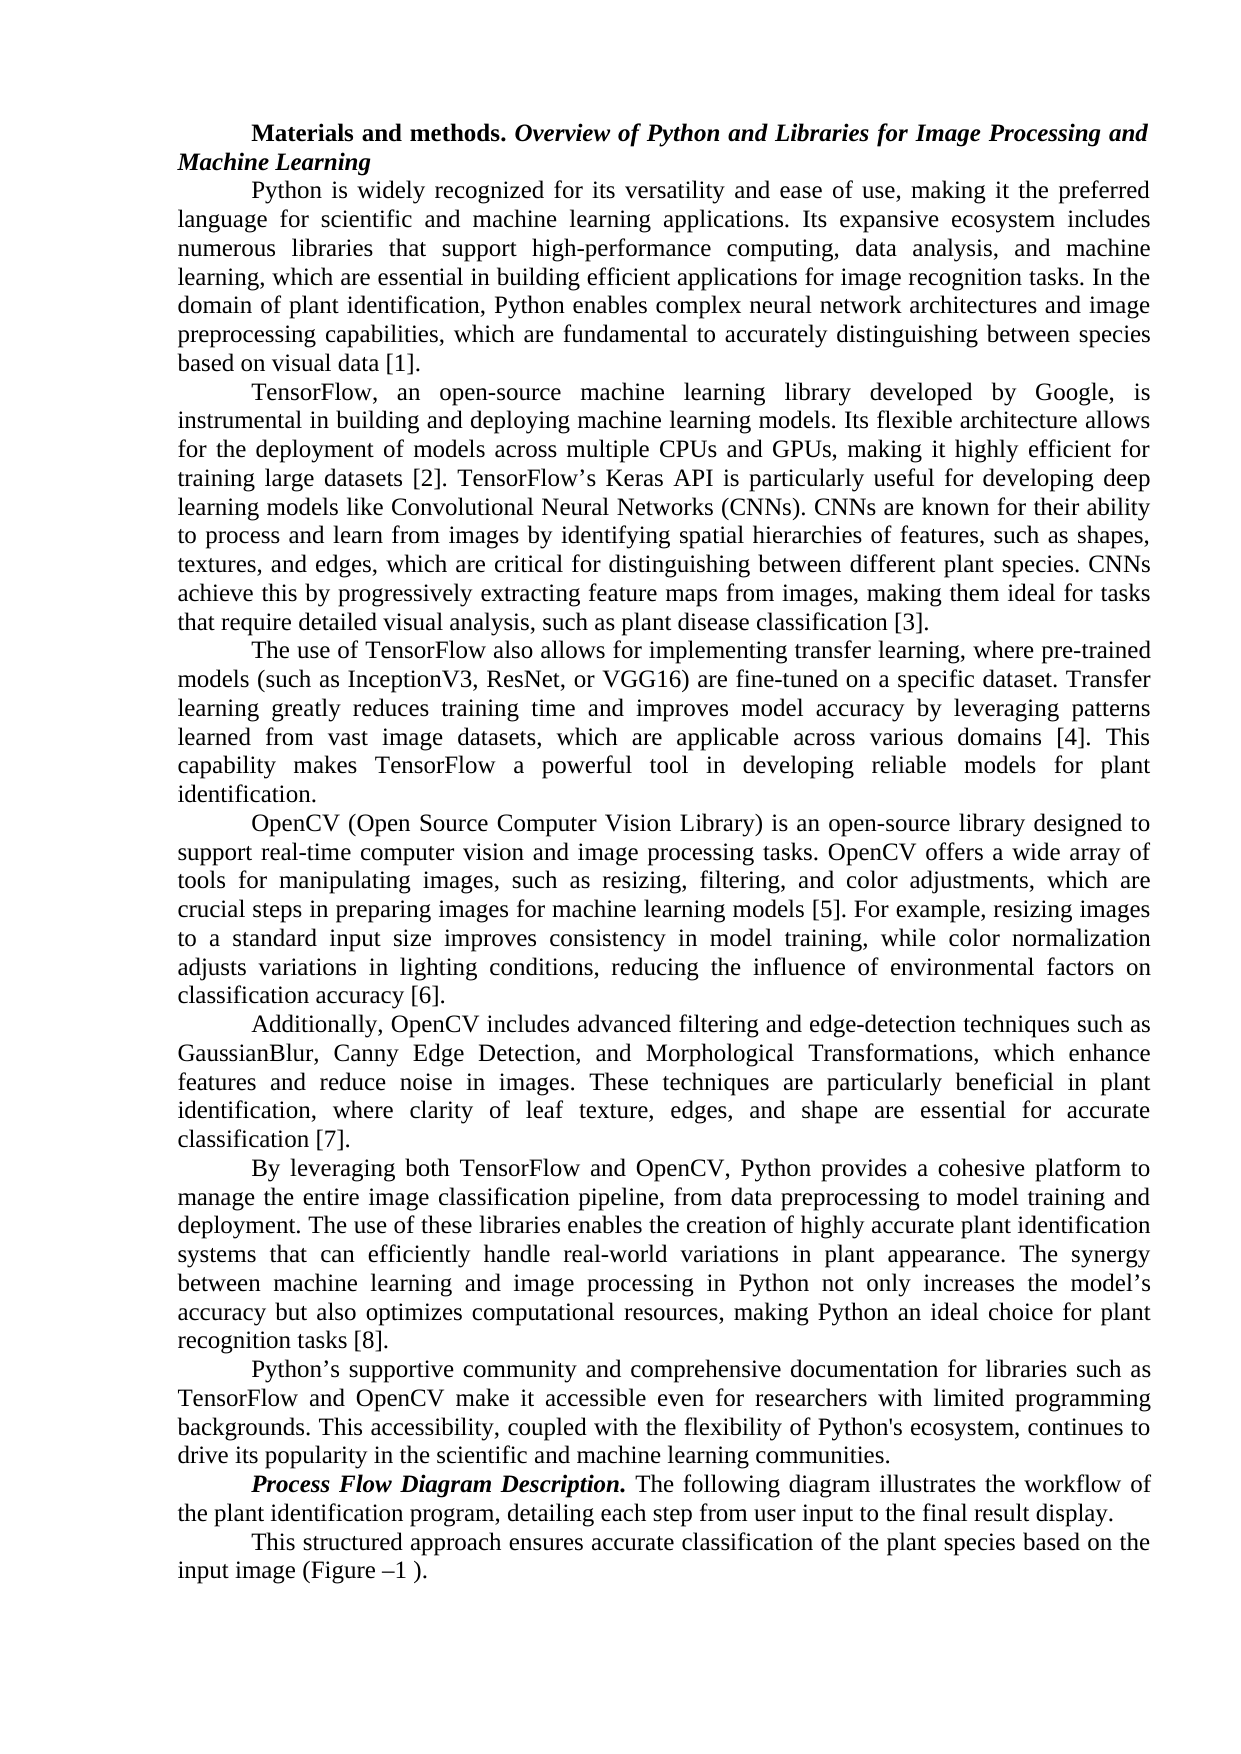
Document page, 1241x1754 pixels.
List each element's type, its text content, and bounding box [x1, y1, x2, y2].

text By leveraging both TensorFlow and OpenCV, Python provides a cohesive platform to manage the entire image classification pipeline, from data preprocessing to model training and deployment. The use of these libraries enables the creation of highly accurate plant identification systems that can efficiently handle real-world variations in plant appearance. The synergy between machine learning and image processing in Python not only increases the model’s accuracy but also optimizes computational resources, making Python an ideal choice for plant recognition tasks [8]. [177, 1153, 1152, 1354]
text The use of TensorFlow also allows for implementing transfer learning, where pre-trained models (such as InceptionV3, ResNet, or VGG16) are fine-tuned on a specific dataset. Transfer learning greatly reduces training time and improves model accuracy by leveraging patterns learned from vast image datasets, which are applicable across various domains [4]. This capability makes TensorFlow a powerful tool in developing reliable models for plant identification. [177, 636, 1152, 808]
text Python is widely recognized for its versatility and ease of use, making it the preferred language for scientific and machine learning applications. Its expansive ecosystem includes numerous libraries that support high-performance computing, data analysis, and machine learning, which are essential in building efficient applications for image recognition tasks. In the domain of plant identification, Python enables complex neural network architectures and image preprocessing capabilities, which are fundamental to accurately distinguishing between species based on visual data [1]. [177, 176, 1152, 377]
text Materials and methods. Overview of Python and Libraries for Image Processing and Machine Learning [177, 118, 1152, 176]
text Additionally, OpenCV includes advanced filtering and edge-detection techniques such as GaussianBlur, Canny Edge Detection, and Morphological Transformations, which enhance features and reduce noise in images. These techniques are particularly beneficial in plant identification, where clarity of leaf texture, edges, and shape are essential for accurate classification [7]. [177, 1009, 1152, 1153]
text OpenCV (Open Source Computer Vision Library) is an open-source library designed to support real-time computer vision and image processing tasks. OpenCV offers a wide array of tools for manipulating images, such as resizing, filtering, and color adjustments, which are crucial steps in preparing images for machine learning models [5]. For example, resizing images to a standard input size improves consistency in model training, while color normalization adjusts variations in lighting conditions, reducing the influence of environmental factors on classification accuracy [6]. [177, 808, 1152, 1009]
text This structured approach ensures accurate classification of the plant species based on the input image (Figure –1 ). [177, 1527, 1152, 1584]
text Process Flow Diagram Description. The following diagram illustrates the workflow of the plant identification program, detailing each step from user input to the final result display. [177, 1469, 1152, 1527]
text TensorFlow, an open-source machine learning library developed by Google, is instrumental in building and deploying machine learning models. Its flexible architecture allows for the deployment of models across multiple CPUs and GPUs, making it highly efficient for training large datasets [2]. TensorFlow’s Keras API is particularly useful for developing deep learning models like Convolutional Neural Networks (CNNs). CNNs are known for their ability to process and learn from images by identifying spatial hierarchies of features, such as shapes, textures, and edges, which are critical for distinguishing between different plant species. CNNs achieve this by progressively extracting feature maps from images, making them ideal for tasks that require detailed visual analysis, such as plant disease classification [3]. [177, 377, 1152, 636]
text Python’s supportive community and comprehensive documentation for libraries such as TensorFlow and OpenCV make it accessible even for researchers with limited programming backgrounds. This accessibility, coupled with the flexibility of Python's ecosystem, continues to drive its popularity in the scientific and machine learning communities. [177, 1354, 1152, 1469]
